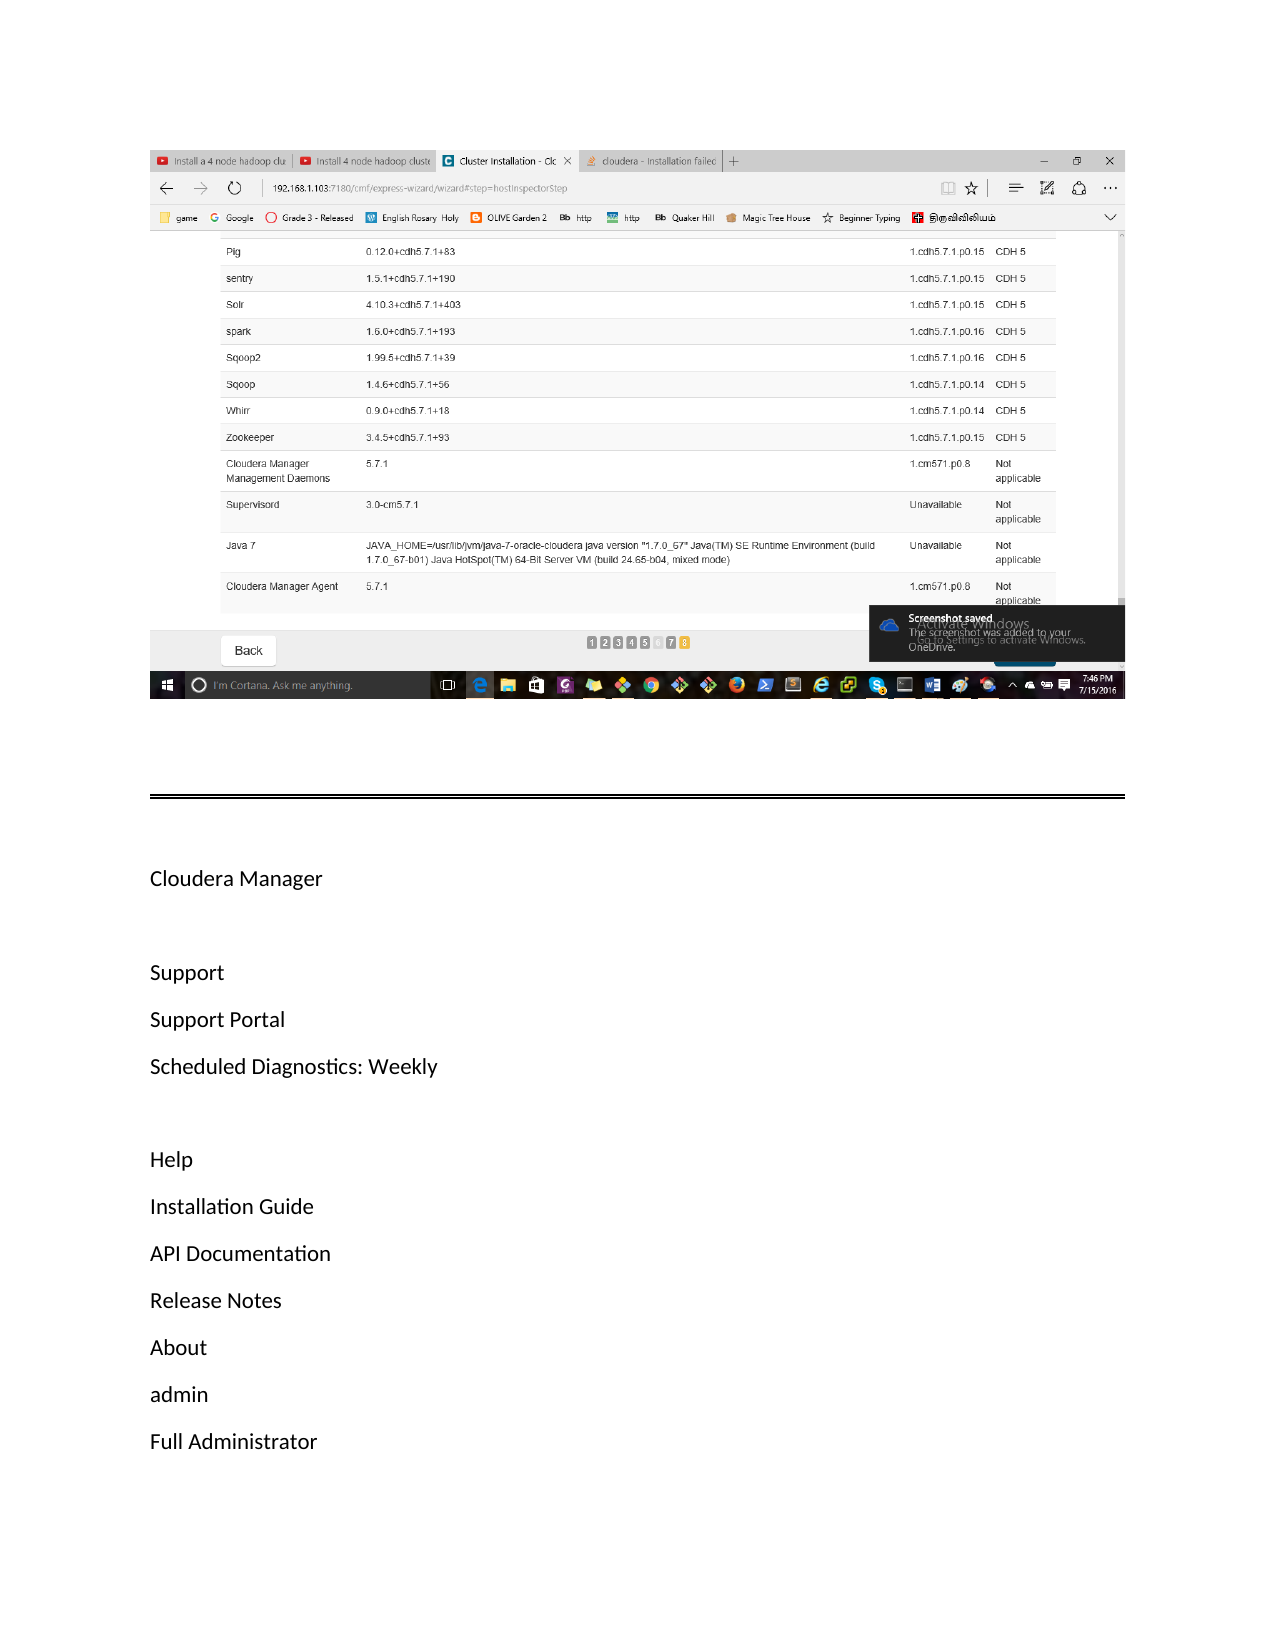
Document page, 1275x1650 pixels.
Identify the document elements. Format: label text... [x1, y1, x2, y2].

text Support Portal [150, 1005, 1125, 1033]
text Release Notes [150, 1286, 1125, 1314]
text Cloudera Manager [150, 864, 1125, 892]
text Help [150, 1146, 1125, 1174]
text Scheduled Diagnostics: Weekly [150, 1052, 1125, 1080]
picture [150, 150, 1125, 699]
text Support [150, 958, 1125, 986]
text Installation Guide [150, 1192, 1125, 1221]
text admin [150, 1380, 1125, 1408]
text API Documentation [150, 1239, 1125, 1267]
text Full Administrator [150, 1427, 1125, 1455]
text About [150, 1333, 1125, 1361]
